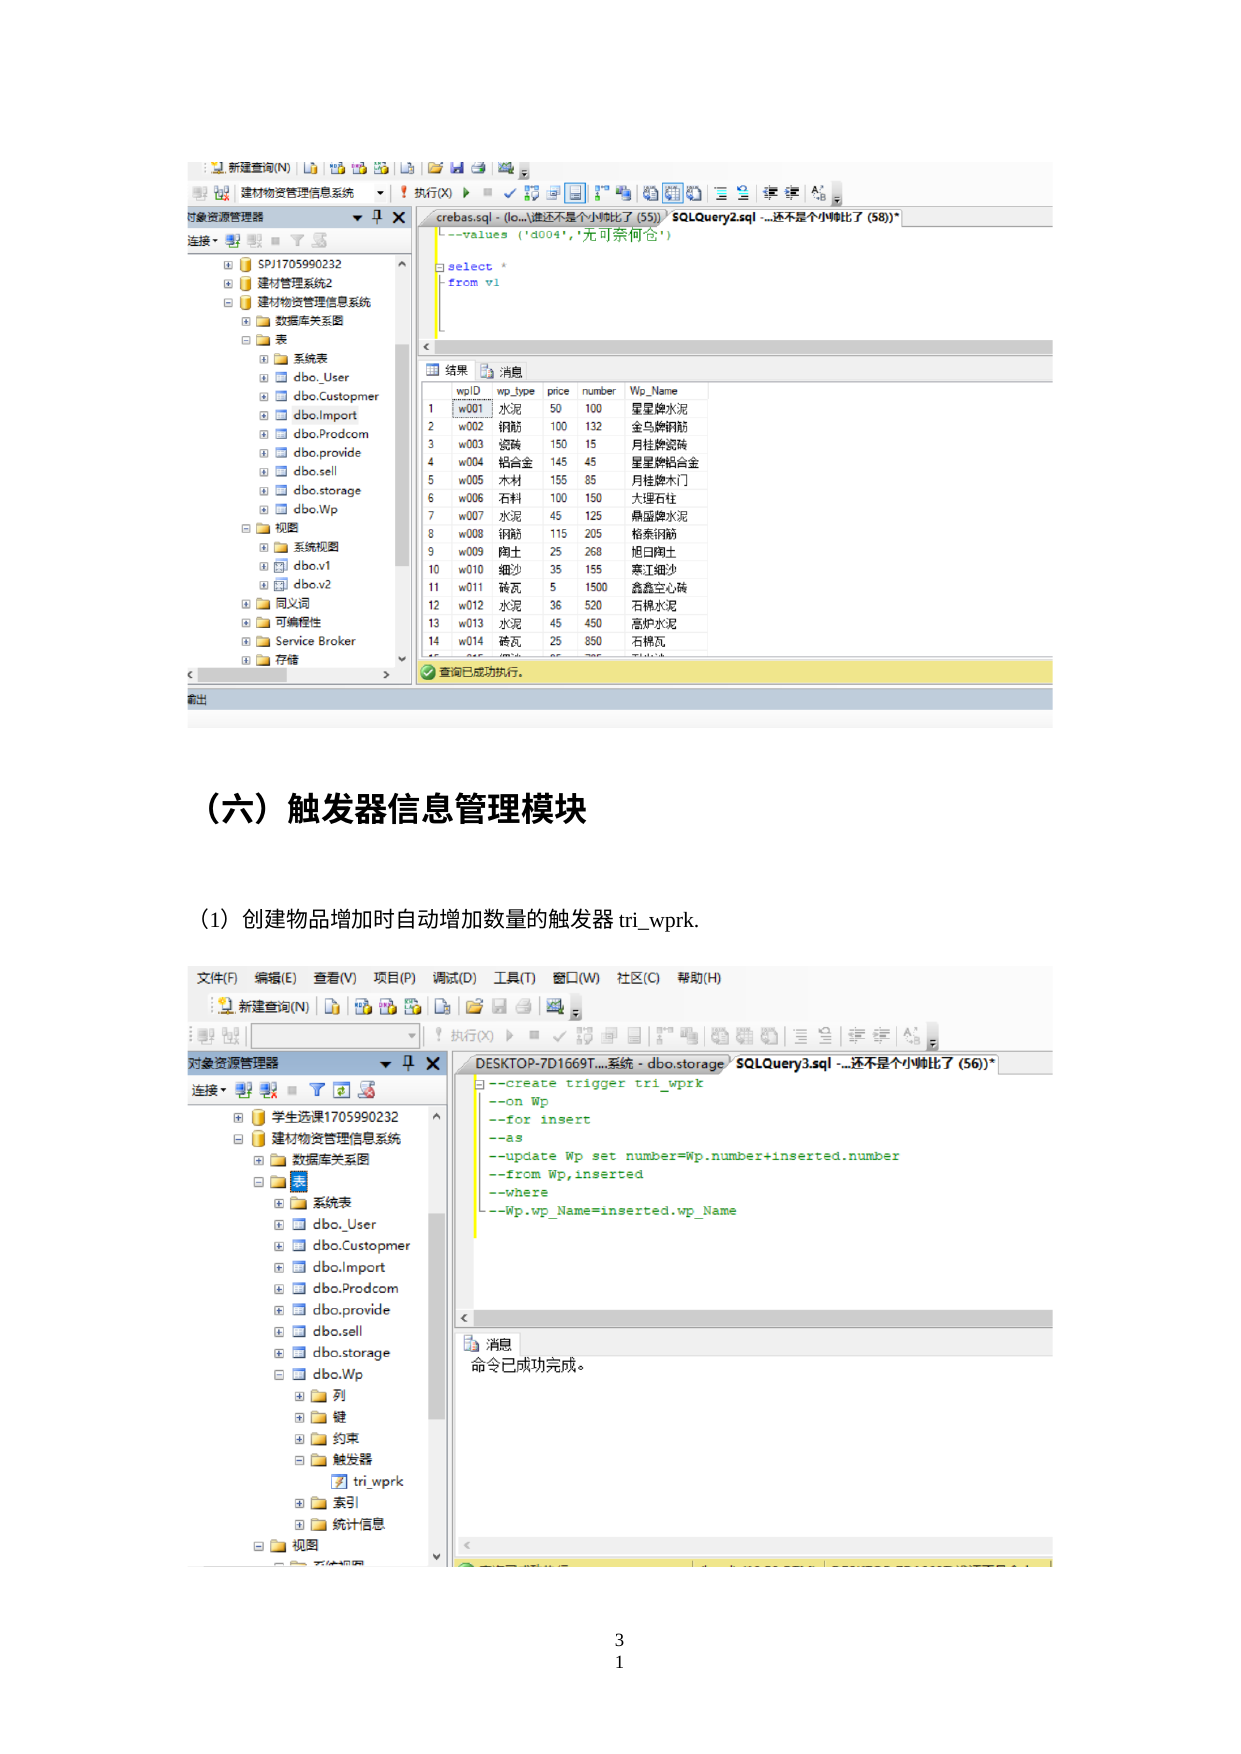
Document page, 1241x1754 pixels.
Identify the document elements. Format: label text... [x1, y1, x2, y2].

picture [187, 966, 1053, 1567]
picture [187, 162, 1053, 728]
subtitle （六）触发器信息管理模块 [187, 774, 1053, 839]
text （1）创建物品增加时自动增加数量的触发器tri_wprk. [187, 901, 1053, 934]
